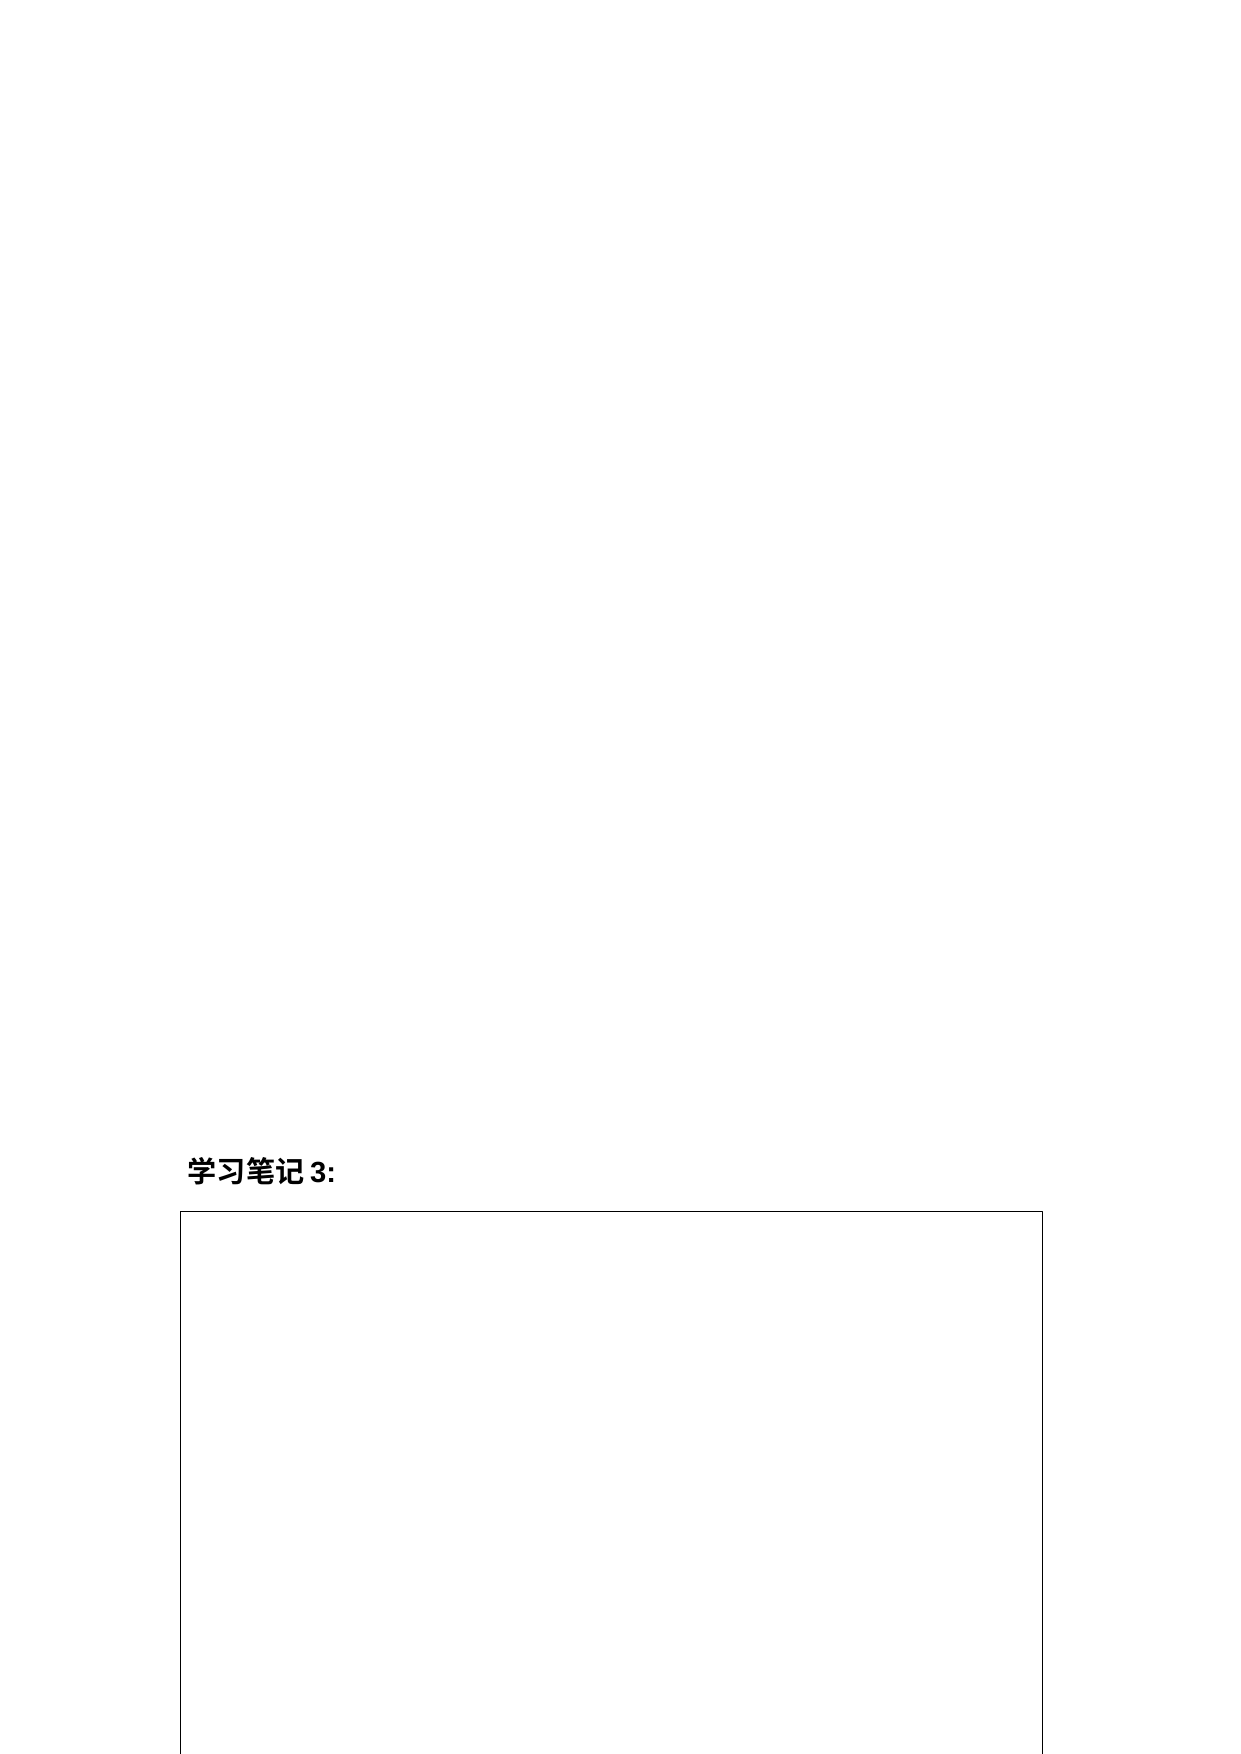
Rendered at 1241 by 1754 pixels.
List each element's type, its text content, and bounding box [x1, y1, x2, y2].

text 学习笔记3: [187, 1137, 1053, 1202]
